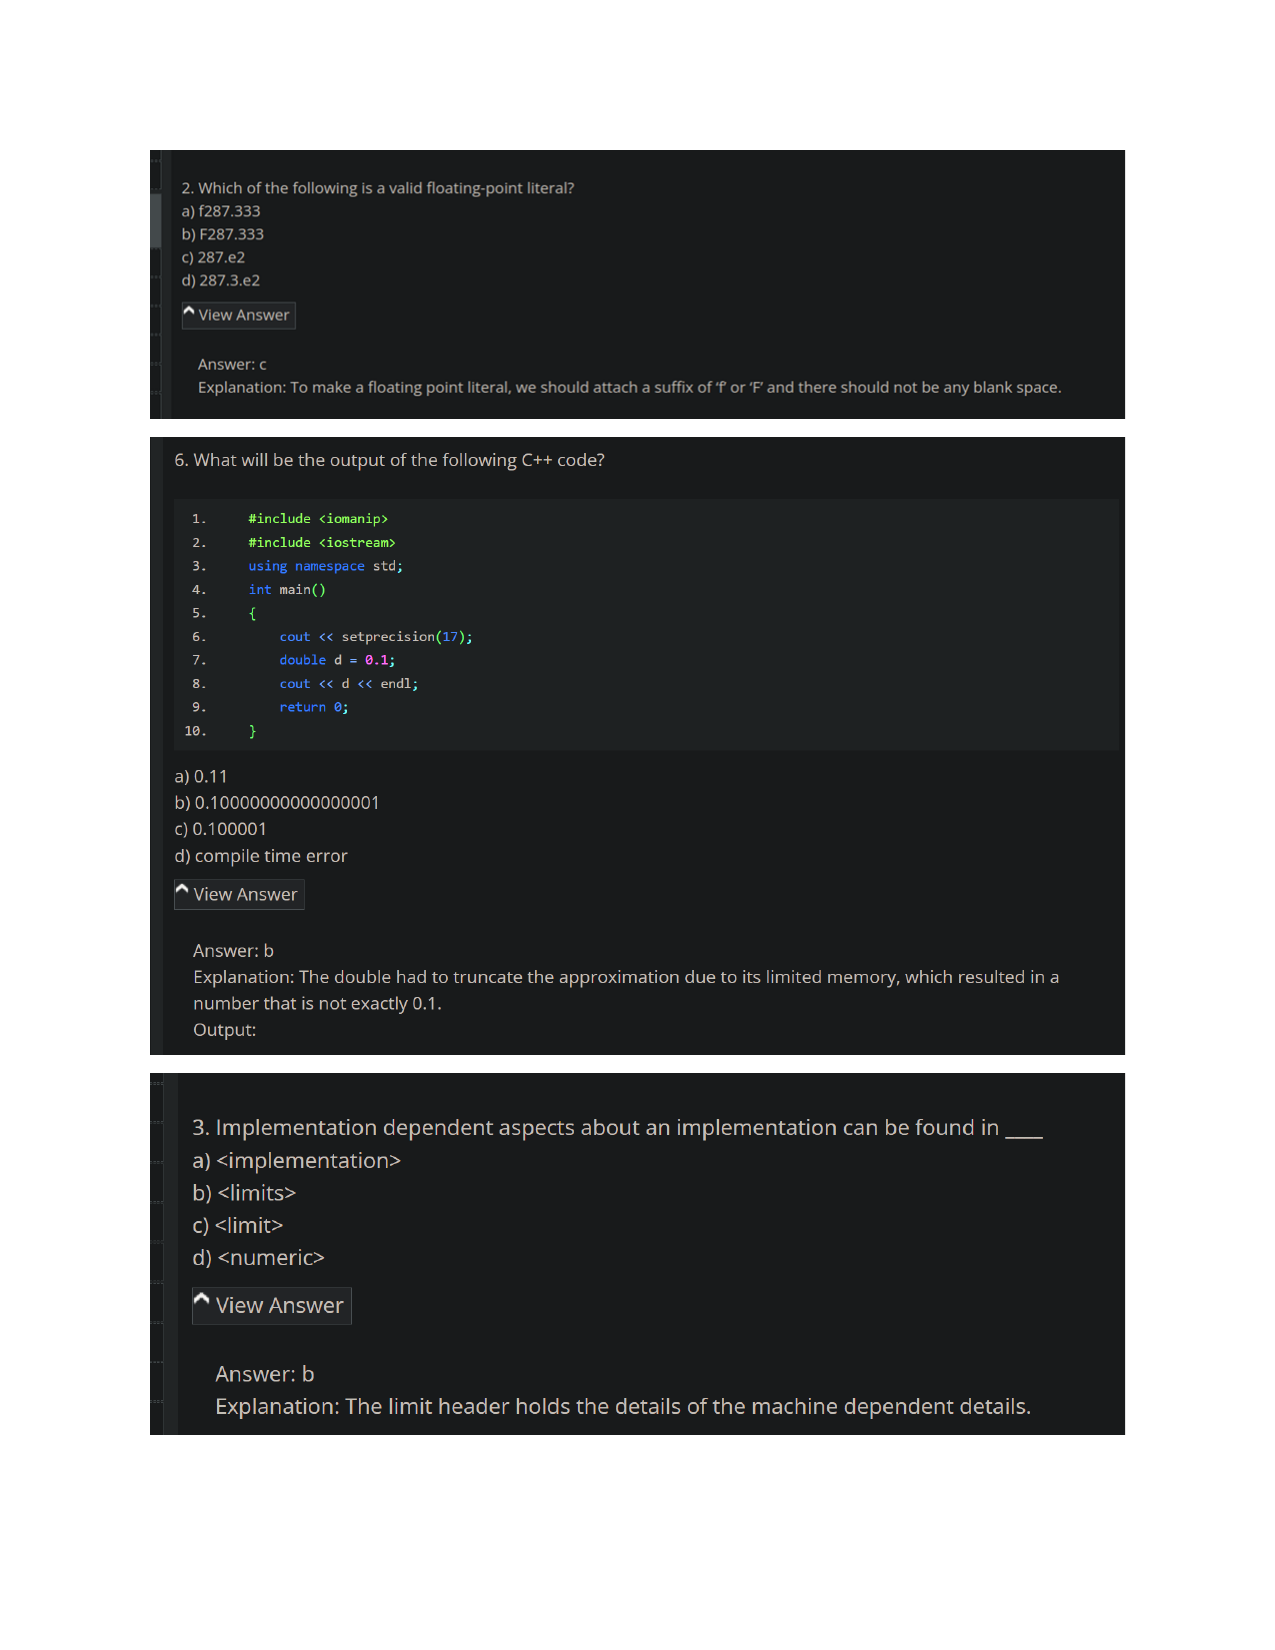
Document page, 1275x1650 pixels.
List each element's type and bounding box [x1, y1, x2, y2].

picture [150, 1073, 1125, 1435]
picture [150, 437, 1125, 1055]
picture [150, 150, 1125, 419]
